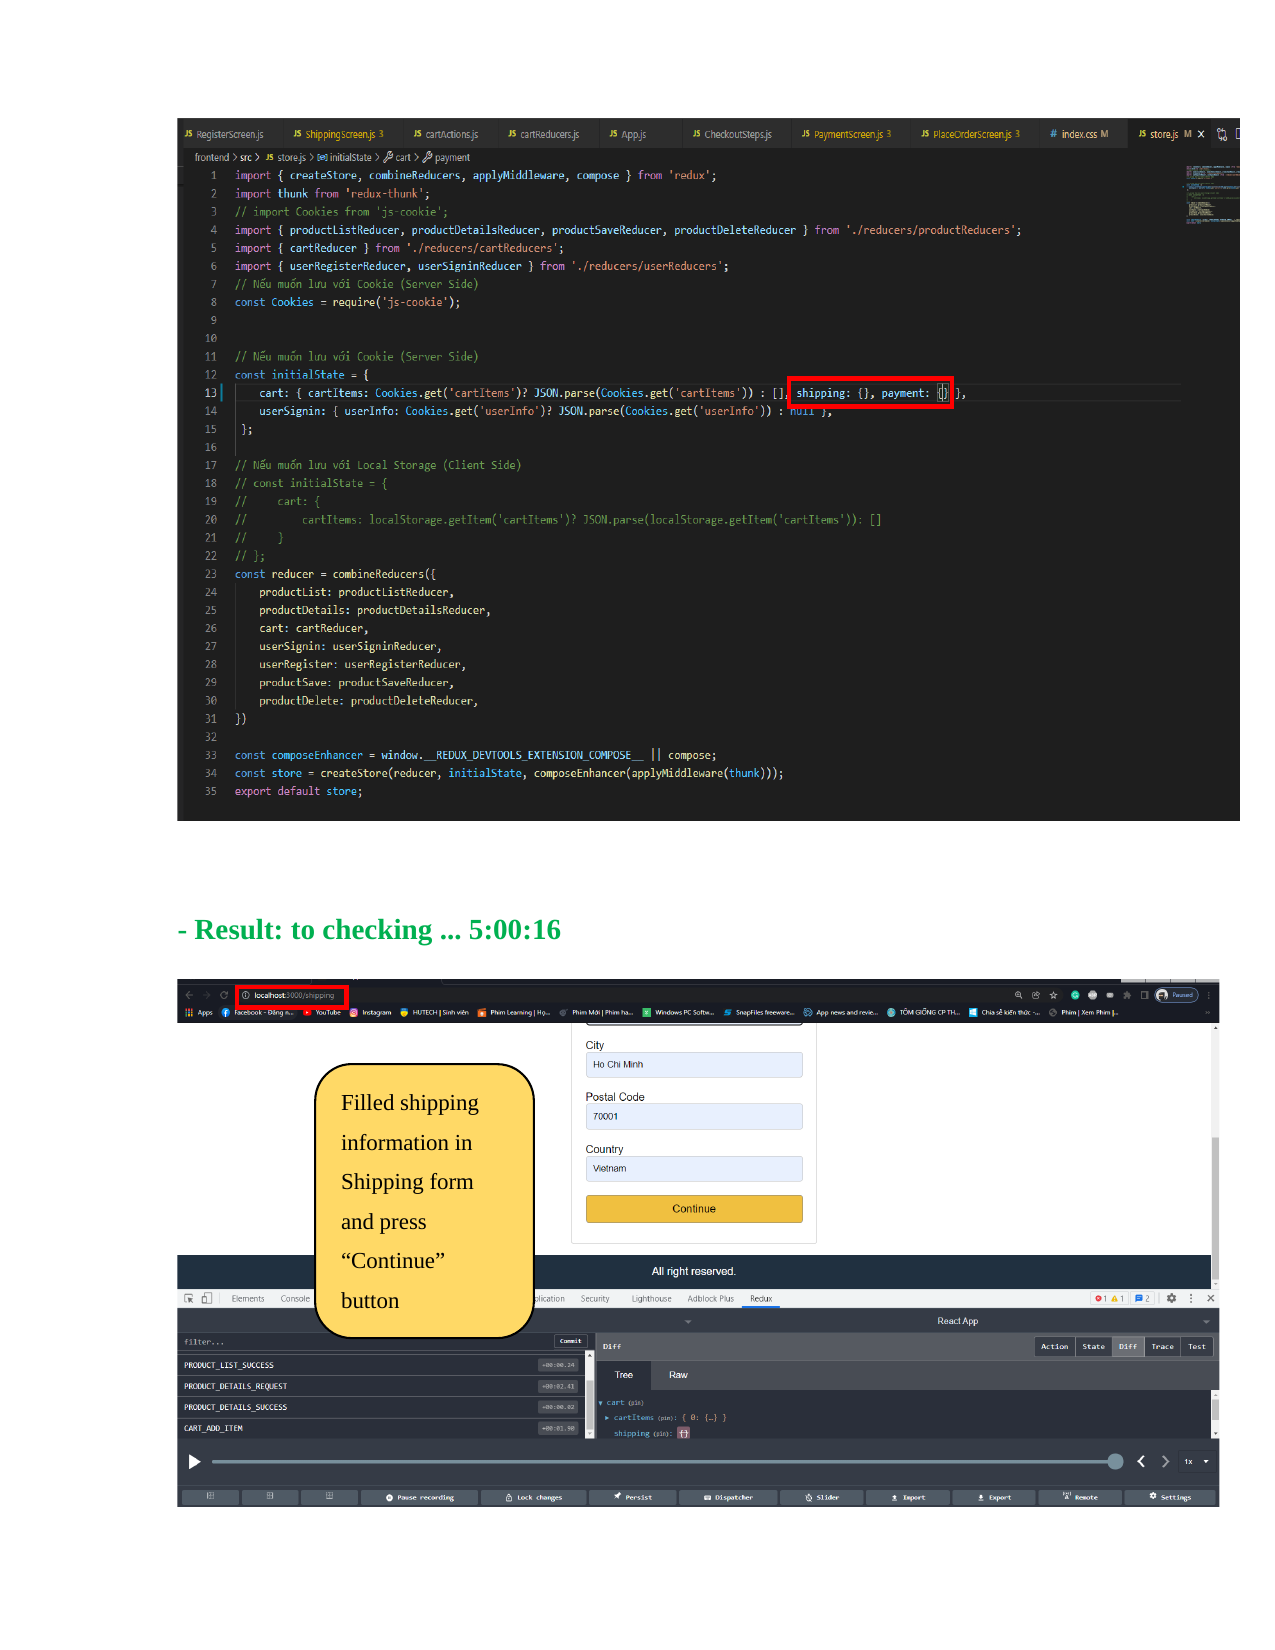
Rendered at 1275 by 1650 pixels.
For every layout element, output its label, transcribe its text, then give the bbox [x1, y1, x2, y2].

text - Result: to checking ... 5:00:16 [177, 912, 1186, 946]
picture [177, 979, 1220, 1507]
picture [177, 118, 1240, 821]
